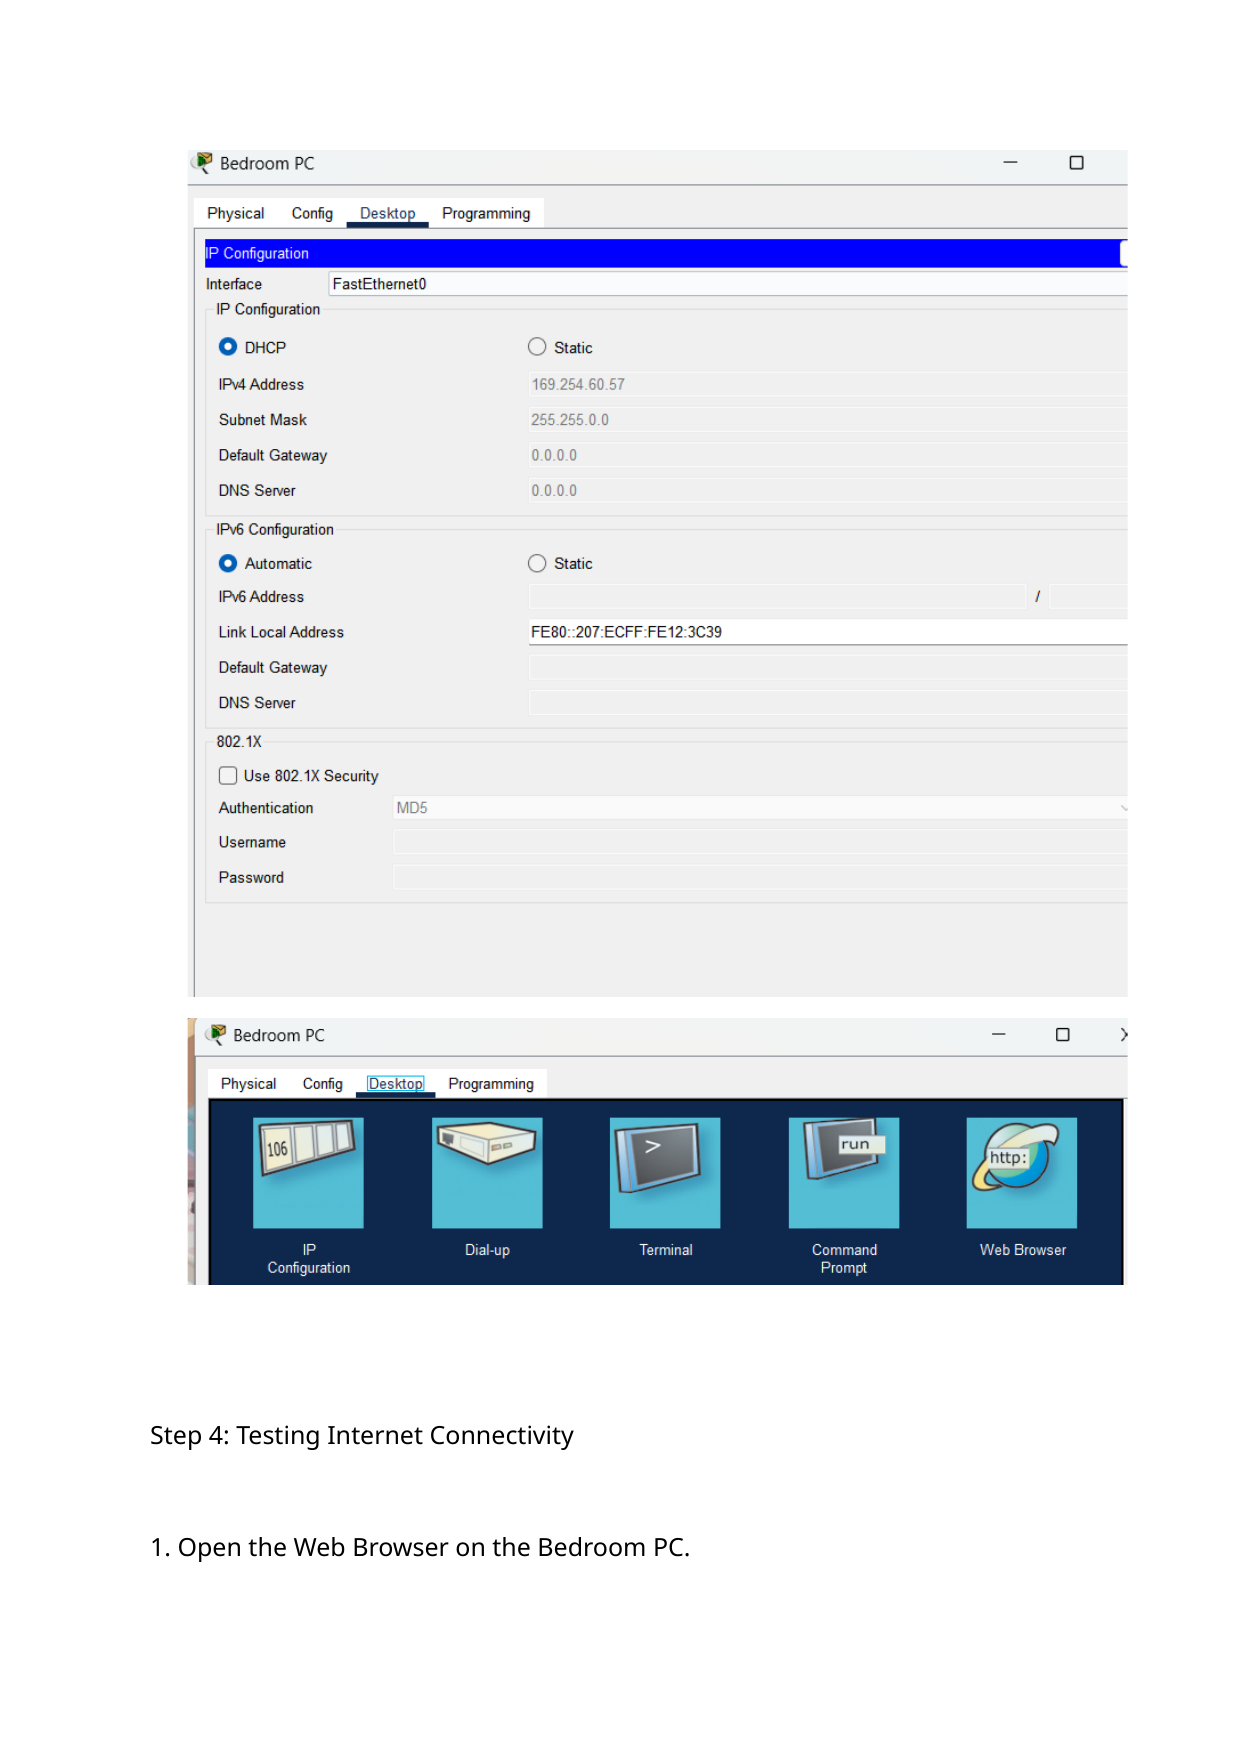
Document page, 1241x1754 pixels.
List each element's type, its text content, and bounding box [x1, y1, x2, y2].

text 1. Open the Web Browser on the Bedroom PC. [150, 1529, 1090, 1564]
picture [187, 150, 1128, 997]
text Step 4: Testing Internet Connectivity [150, 1418, 1090, 1452]
picture [187, 1018, 1128, 1285]
